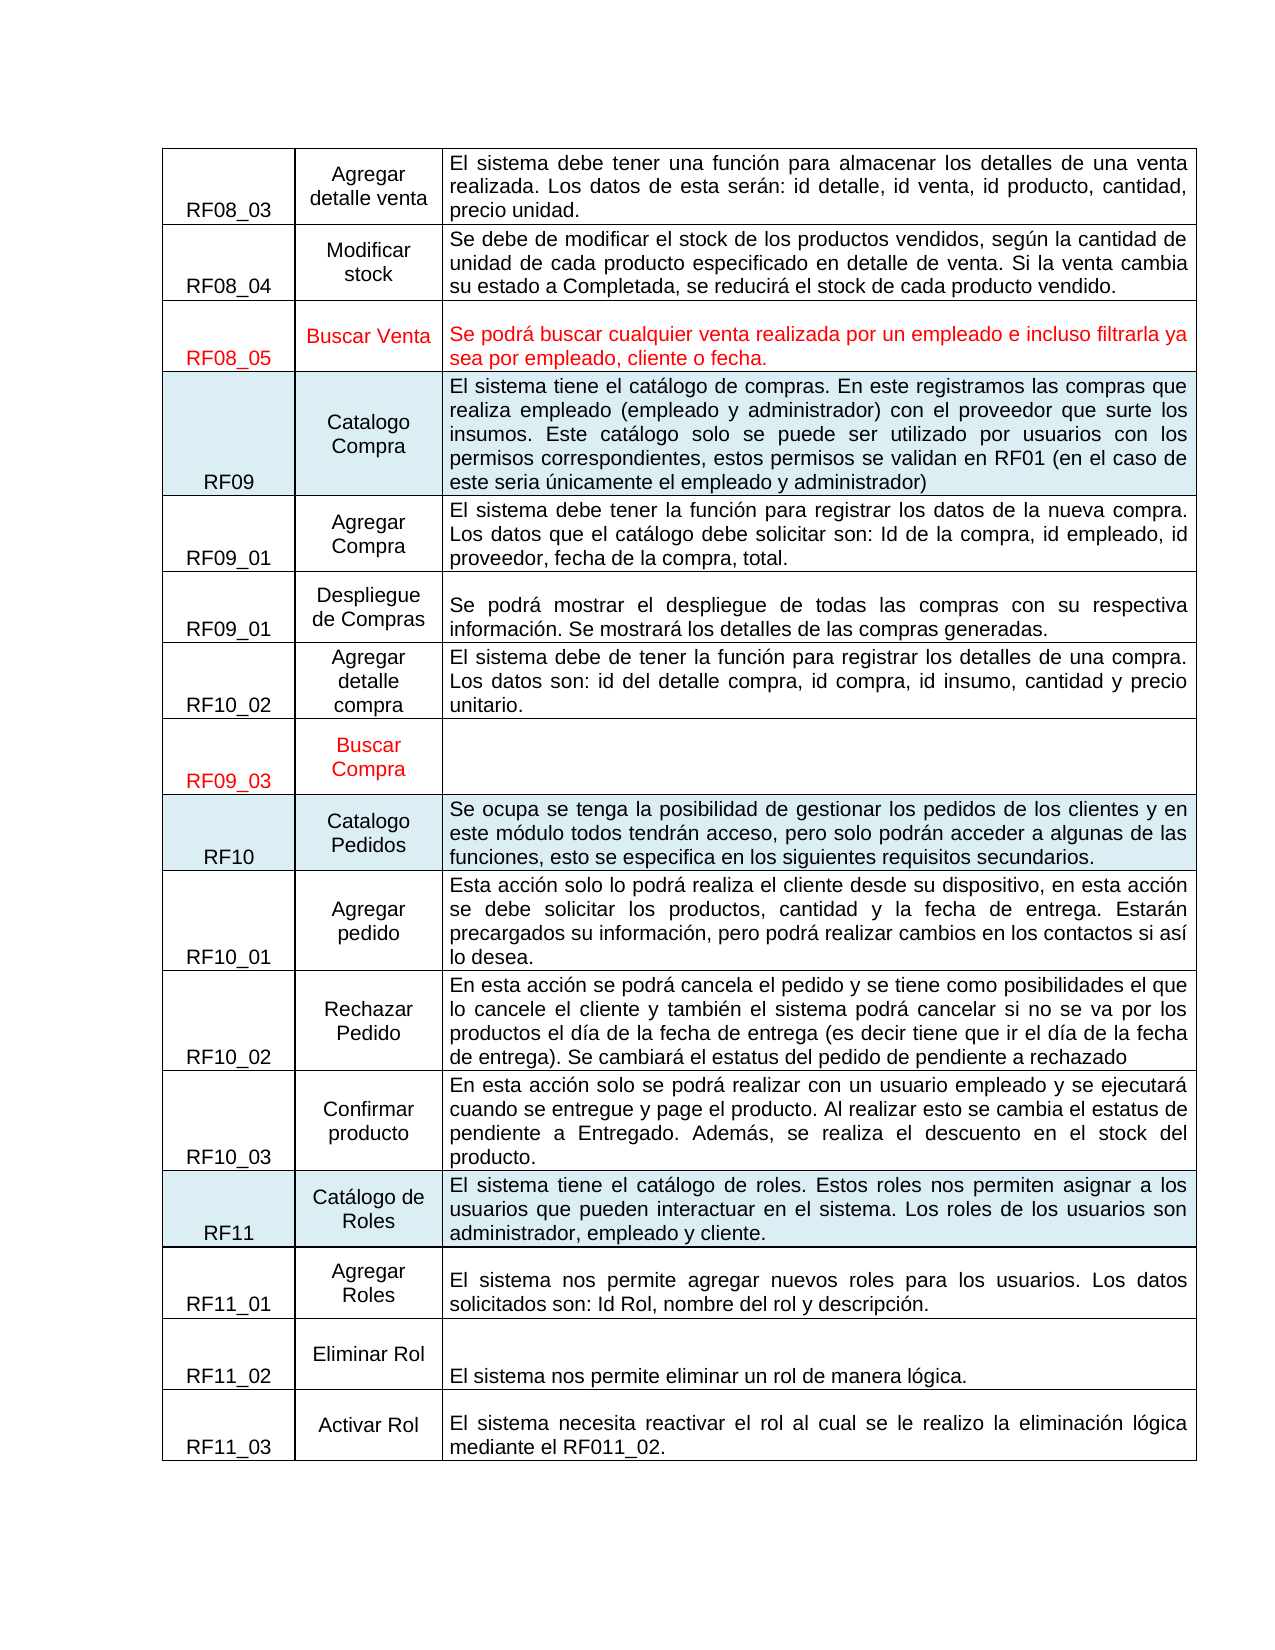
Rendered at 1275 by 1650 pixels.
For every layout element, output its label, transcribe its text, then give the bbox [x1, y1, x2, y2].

table_cell El sistema nos permite agregar nuevos roles para los usuarios. Los datos solicitados son: Id Rol, nombre del rol y descripción. [443, 1248, 1196, 1318]
table_cell Catálogo de Roles [296, 1171, 442, 1246]
table_cell El sistema necesita reactivar el rol al cual se le realizo la eliminación lógica mediante el RF011_02. [443, 1390, 1196, 1460]
table_cell RF11_01 [163, 1248, 294, 1318]
table_cell Se ocupa se tenga la posibilidad de gestionar los pedidos de los clientes y en este módulo todos tendrán acceso, pero solo podrán acceder a algunas de las funciones, esto se especifica en los siguientes requisitos secundarios. [443, 795, 1196, 870]
table_cell RF09_03 [163, 719, 294, 794]
table_cell Agregar Roles [296, 1248, 442, 1318]
table_cell Catalogo Compra [296, 372, 442, 495]
table_cell RF10 [163, 795, 294, 870]
table_cell RF10_02 [163, 643, 294, 718]
table_cell Esta acción solo lo podrá realiza el cliente desde su dispositivo, en esta acción se debe solicitar los productos, cantidad y la fecha de entrega. Estarán precargados su información, pero podrá realizar cambios en los contactos si así lo desea. [443, 871, 1196, 970]
table_cell El sistema debe tener la función para registrar los datos de la nueva compra. Los datos que el catálogo debe solicitar son: Id de la compra, id empleado, id proveedor, fecha de la compra, total. [443, 496, 1196, 571]
table_cell Agregar Compra [296, 496, 442, 571]
table_cell [443, 719, 1196, 794]
table_cell Agregar pedido [296, 871, 442, 970]
table_cell Eliminar Rol [296, 1319, 442, 1389]
table_cell Se debe de modificar el stock de los productos vendidos, según la cantidad de unidad de cada producto especificado en detalle de venta. Si la venta cambia su estado a Completada, se reducirá el stock de cada producto vendido. [443, 225, 1196, 300]
table_cell RF09_01 [163, 572, 294, 642]
table_cell Catalogo Pedidos [296, 795, 442, 870]
table_cell El sistema tiene el catálogo de compras. En este registramos las compras que realiza empleado (empleado y administrador) con el proveedor que surte los insumos. Este catálogo solo se puede ser utilizado por usuarios con los permisos correspondientes, estos permisos se validan en RF01 (en el caso de este seria únicamente el empleado y administrador) [443, 372, 1196, 495]
table_cell El sistema debe tener una función para almacenar los detalles de una venta realizada. Los datos de esta serán: id detalle, id venta, id producto, cantidad, precio unidad. [443, 149, 1196, 224]
table_cell RF09_01 [163, 496, 294, 571]
table_cell RF08_05 [163, 301, 294, 371]
table_cell El sistema tiene el catálogo de roles. Estos roles nos permiten asignar a los usuarios que pueden interactuar en el sistema. Los roles de los usuarios son administrador, empleado y cliente. [443, 1171, 1196, 1246]
table_cell RF10_03 [163, 1071, 294, 1170]
table_cell Activar Rol [296, 1390, 442, 1460]
table_cell Agregar detalle venta [296, 149, 442, 224]
table_cell Se podrá mostrar el despliegue de todas las compras con su respectiva información. Se mostrará los detalles de las compras generadas. [443, 572, 1196, 642]
table_cell RF11_02 [163, 1319, 294, 1389]
table_cell Buscar Venta [296, 301, 442, 371]
table_cell Agregar detalle compra [296, 643, 442, 718]
table_cell Despliegue de Compras [296, 572, 442, 642]
table_cell Se podrá buscar cualquier venta realizada por un empleado e incluso filtrarla ya sea por empleado, cliente o fecha. [443, 301, 1196, 371]
table_cell El sistema nos permite eliminar un rol de manera lógica. [443, 1319, 1196, 1389]
table_cell RF09 [163, 372, 294, 495]
table_cell RF11_03 [163, 1390, 294, 1460]
table_cell RF10_01 [163, 871, 294, 970]
table_cell RF10_02 [163, 971, 294, 1070]
table_cell Rechazar Pedido [296, 971, 442, 1070]
table_cell Buscar Compra [296, 719, 442, 794]
table_cell En esta acción se podrá cancela el pedido y se tiene como posibilidades el que lo cancele el cliente y también el sistema podrá cancelar si no se va por los productos el día de la fecha de entrega (es decir tiene que ir el día de la fecha de entrega). Se cambiará el estatus del pedido de pendiente a rechazado [443, 971, 1196, 1070]
table_cell Confirmar producto [296, 1071, 442, 1170]
table_cell RF08_04 [163, 225, 294, 300]
table_cell Modificar stock [296, 225, 442, 300]
table_cell RF11 [163, 1171, 294, 1246]
table_cell En esta acción solo se podrá realizar con un usuario empleado y se ejecutará cuando se entregue y page el producto. Al realizar esto se cambia el estatus de pendiente a Entregado. Además, se realiza el descuento en el stock del producto. [443, 1071, 1196, 1170]
table_cell El sistema debe de tener la función para registrar los detalles de una compra. Los datos son: id del detalle compra, id compra, id insumo, cantidad y precio unitario. [443, 643, 1196, 718]
table_cell RF08_03 [163, 149, 294, 224]
